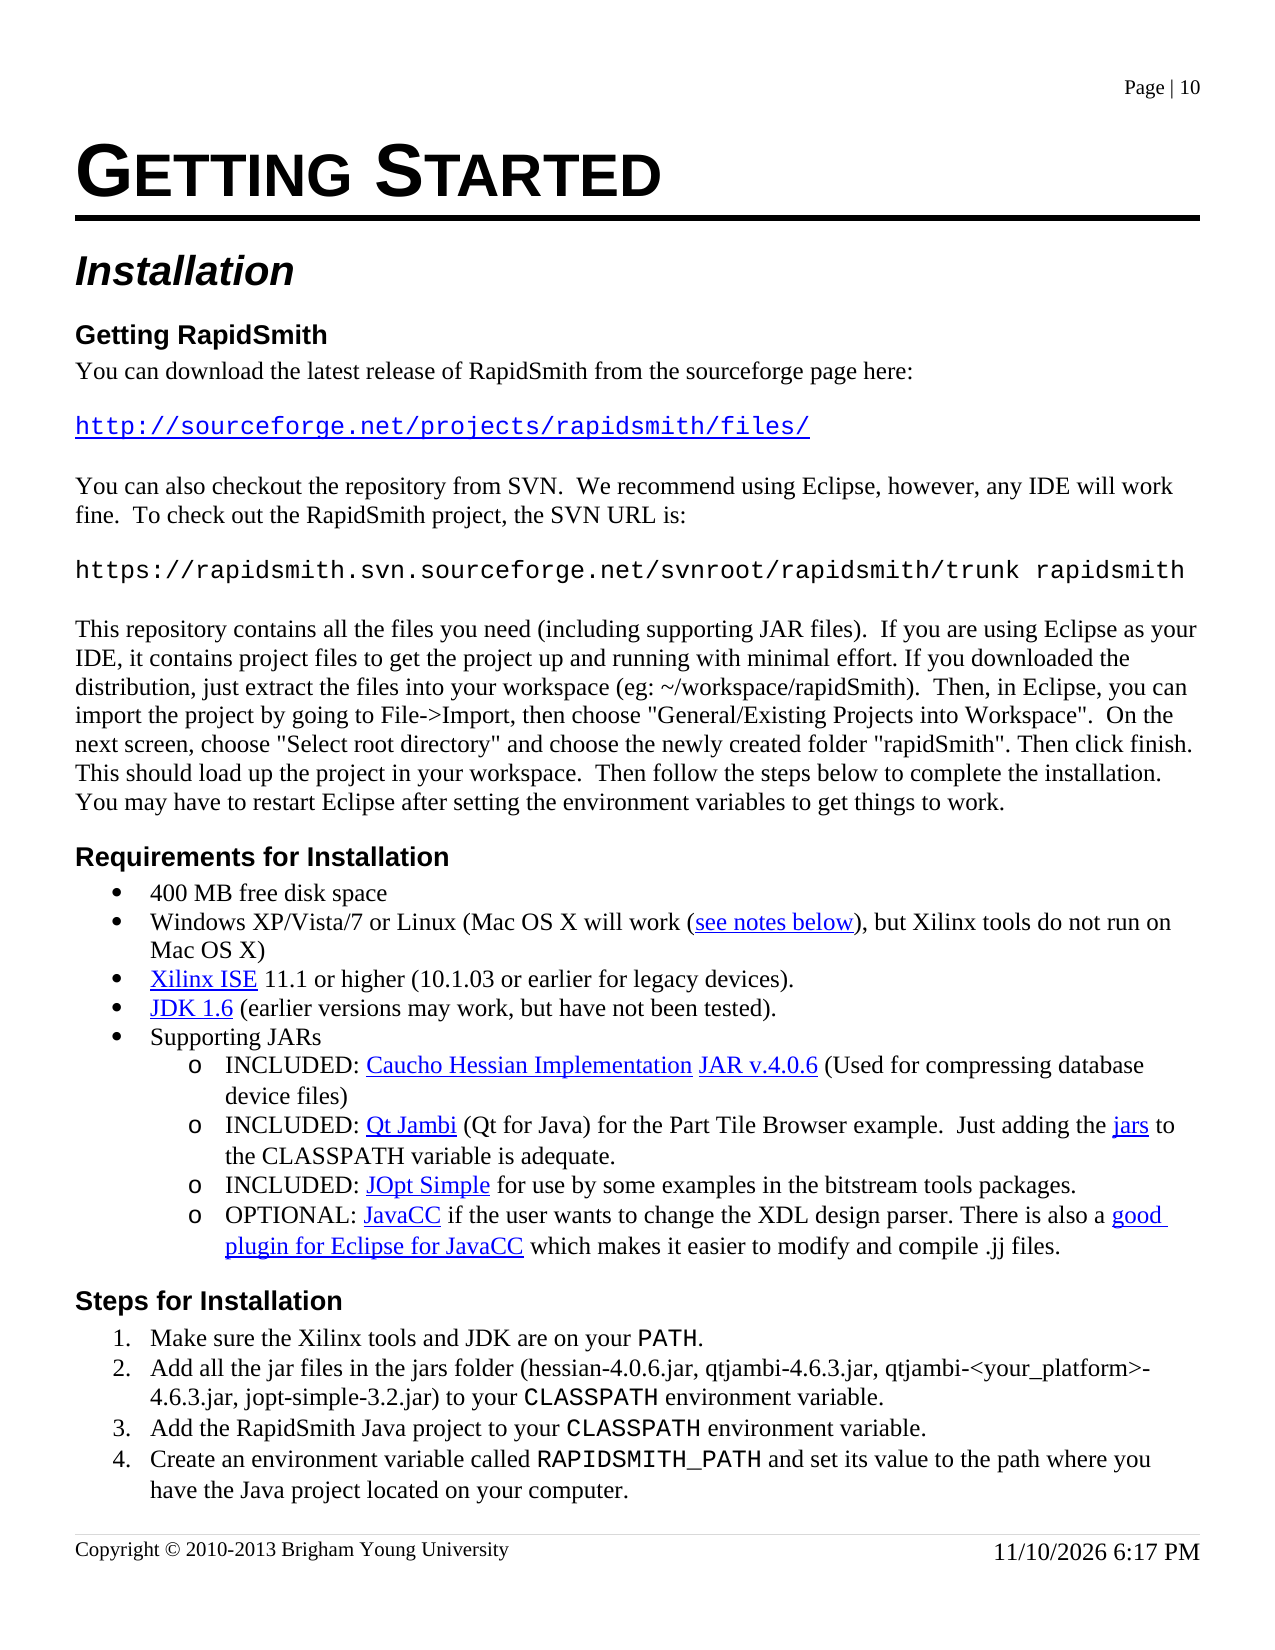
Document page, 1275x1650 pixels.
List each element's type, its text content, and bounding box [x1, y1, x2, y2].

subtitle Installation [75, 246, 1200, 294]
list 400 MB free disk space [112, 878, 1200, 907]
text https://rapidsmith.svn.sourceforge.net/svnroot/rapidsmith/trunk rapidsmith [75, 557, 1200, 586]
text You can download the latest release of RapidSmith from the sourceforge page here: [75, 356, 1200, 385]
list INCLUDED: JOpt Simple for use by some examples in the bitstream tools packages. [187, 1170, 1200, 1201]
list Make sure the Xilinx tools and JDK are on your PATH. [112, 1323, 1200, 1353]
list Add the RapidSmith Java project to your CLASSPATH environment variable. [112, 1413, 1200, 1444]
list INCLUDED: Qt Jambi (Qt for Java) for the Part Tile Browser example. Just adding the jars to the CLASSPATH variable is adequate. [187, 1110, 1200, 1170]
subtitle Getting Started [75, 126, 1200, 215]
list Add all the jar files in the jars folder (hessian-4.0.6.jar, qtjambi-4.6.3.jar, qtjambi-<your_platform>-4.6.3.jar, jopt-simple-3.2.jar) to your CLASSPATH environment variable. [112, 1353, 1200, 1413]
list INCLUDED: Caucho Hessian Implementation JAR v.4.0.6 (Used for compressing database device files) [187, 1051, 1200, 1110]
subtitle Steps for Installation [75, 1285, 1200, 1316]
list JDK 1.6 (earlier versions may work, but have not been tested). [112, 993, 1200, 1022]
text You can also checkout the repository from SVN. We recommend using Eclipse, however, any IDE will work fine. To check out the RapidSmith project, the SVN URL is: [75, 471, 1200, 528]
subtitle Getting RapidSmith [75, 319, 1200, 350]
subtitle Requirements for Installation [75, 841, 1200, 872]
list Supporting JARs [112, 1022, 1200, 1051]
list Xilinx ISE 11.1 or higher (10.1.03 or earlier for legacy devices). [112, 964, 1200, 993]
list Windows XP/Vista/7 or Linux (Mac OS X will work (see notes below), but Xilinx tools do not run on Mac OS X) [112, 907, 1200, 964]
list OPTIONAL: JavaCC if the user wants to change the XDL design parser. There is also a good plugin for Eclipse for JavaCC which makes it easier to modify and compile .jj files. [187, 1201, 1200, 1260]
text This repository contains all the files you need (including supporting JAR files). If you are using Eclipse as your IDE, it contains project files to get the project up and running with minimal effort. If you downloaded the distribution, just extract the files into your workspace (eg: ~/workspace/rapidSmith). Then, in Eclipse, you can import the project by going to File->Import, then choose "General/Existing Projects into Workspace". On the next screen, choose "Select root directory" and choose the newly created folder "rapidSmith". Then click finish. This should load up the project in your workspace. Then follow the steps below to complete the installation. You may have to restart Eclipse after setting the environment variables to get things to work. [75, 614, 1200, 816]
text http://sourceforge.net/projects/rapidsmith/files/ [75, 414, 1200, 442]
list Create an environment variable called RAPIDSMITH_PATH and set its value to the path where you have the Java project located on your computer. [112, 1444, 1200, 1503]
